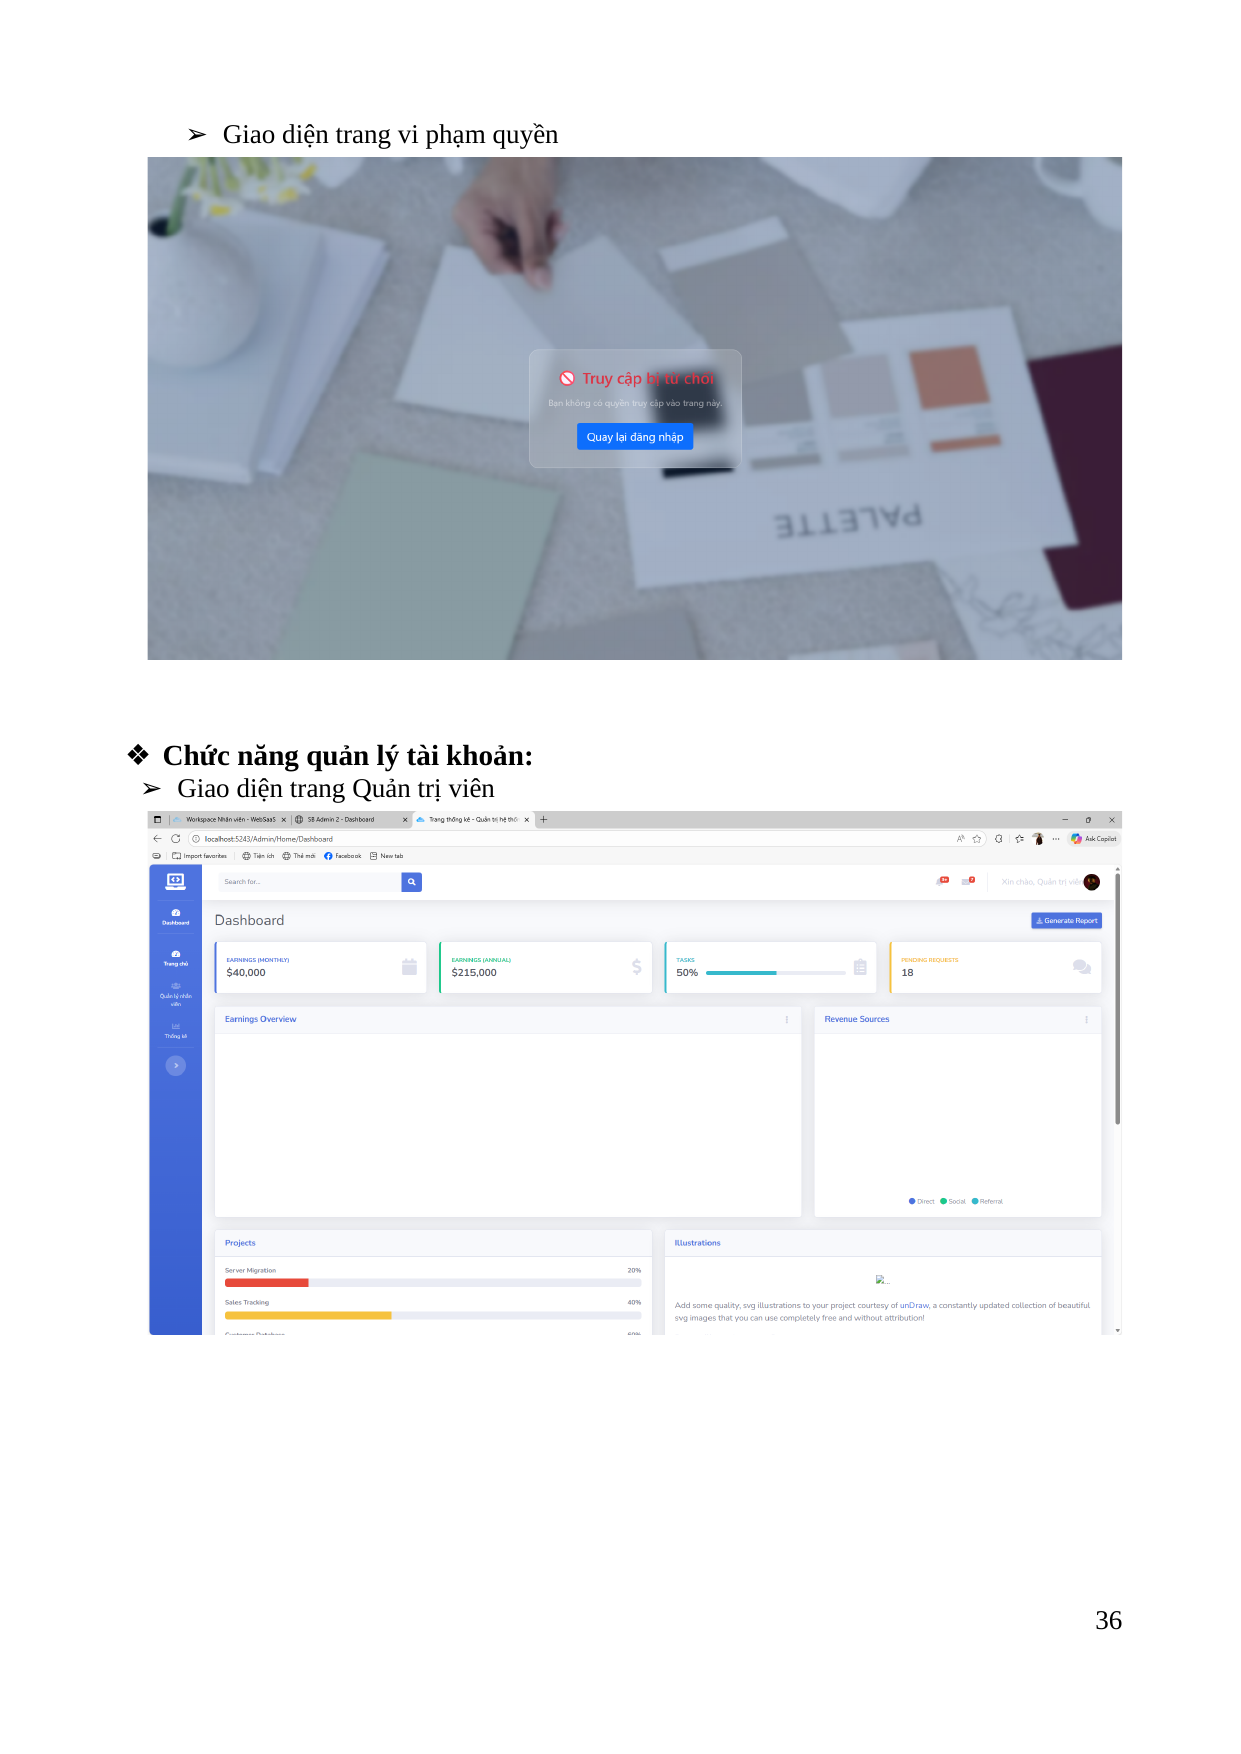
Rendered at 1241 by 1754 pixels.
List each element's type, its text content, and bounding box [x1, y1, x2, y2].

subtitle Giao diện trang vi phạm quyền [185, 118, 1122, 149]
subtitle Chức năng quản lý tài khoản: [125, 738, 1122, 772]
picture [147, 811, 1123, 1335]
subtitle Giao diện trang Quản trị viên [139, 772, 1122, 803]
picture [147, 157, 1123, 660]
